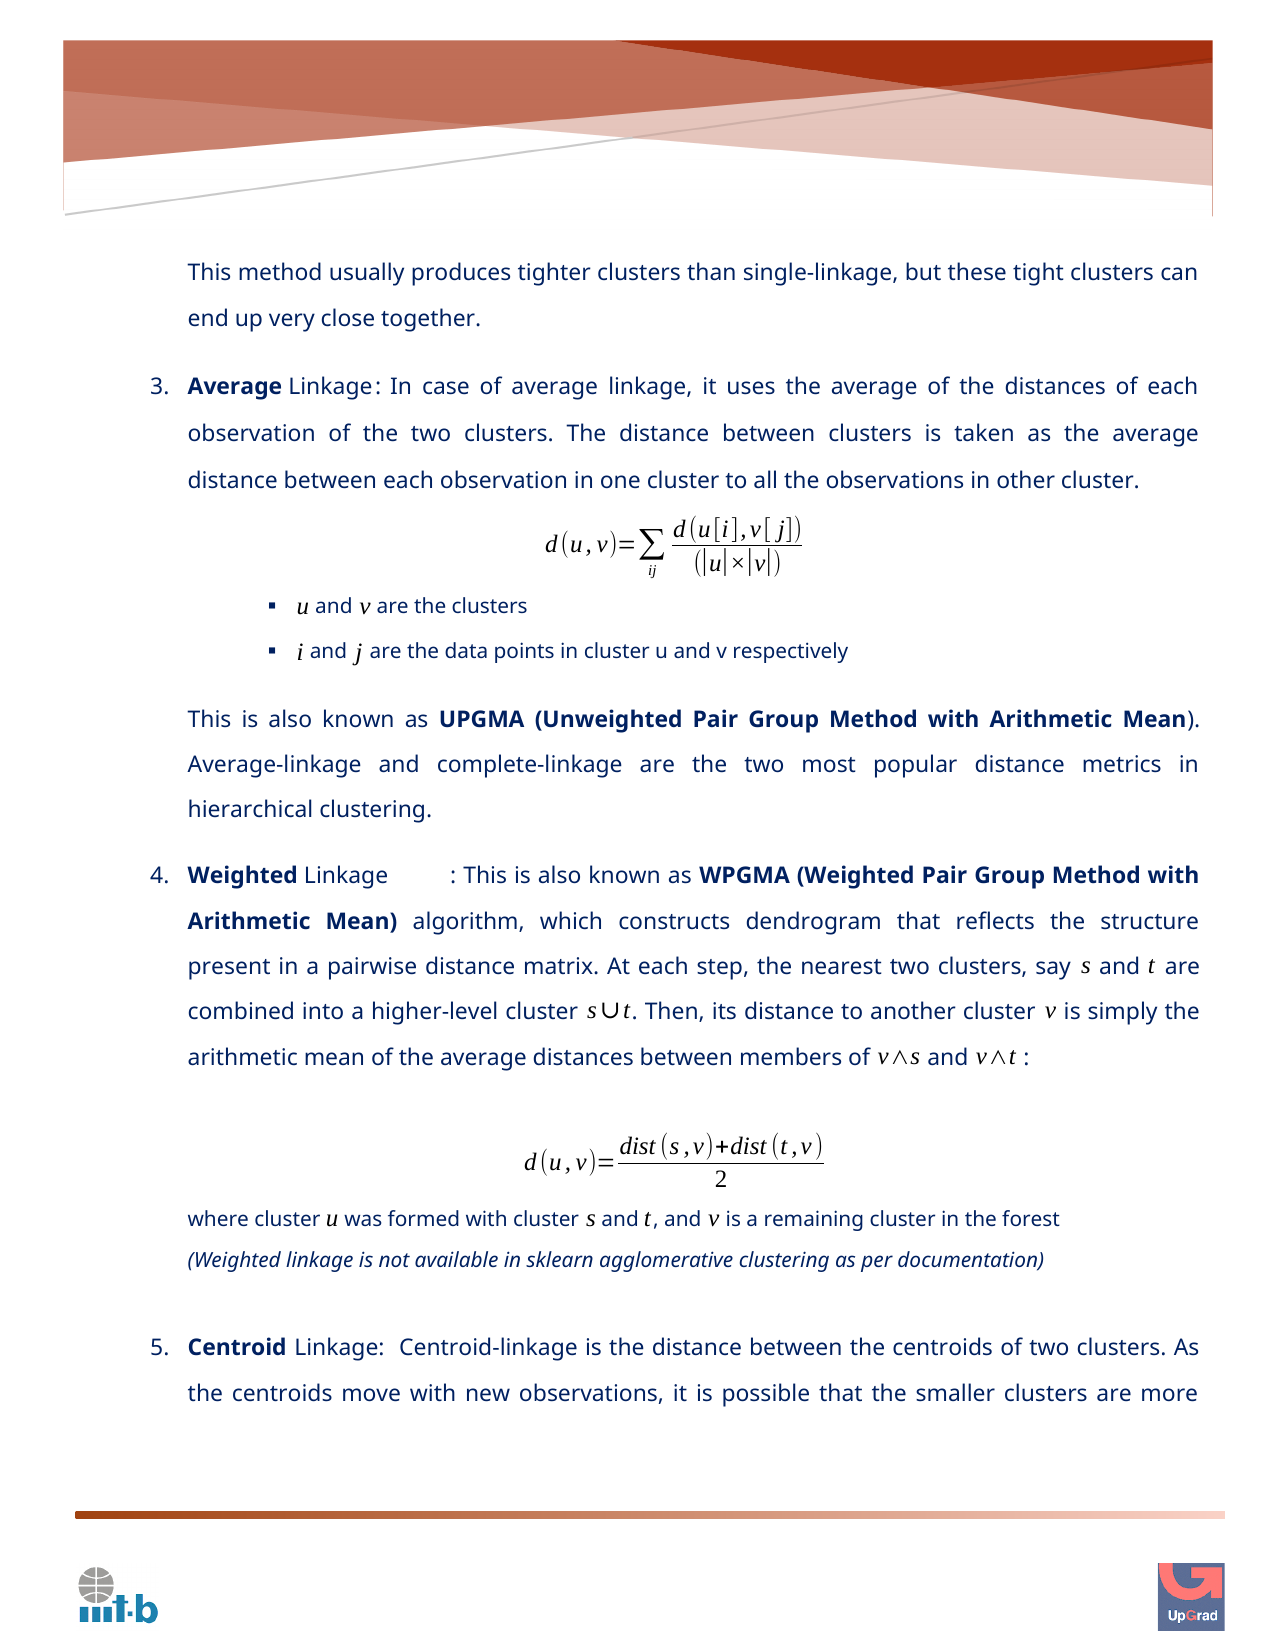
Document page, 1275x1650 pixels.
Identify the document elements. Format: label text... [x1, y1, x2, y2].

list and are the data points in cluster u and v respectively [267, 636, 1200, 667]
list (Weighted linkage is not available in sklearn agglomerative clustering as per documentation) [187, 1245, 1200, 1273]
list where cluster was formed with cluster and , and is a remaining cluster in the forest [187, 1204, 1200, 1232]
text This method usually produces tighter clusters than single-linkage, but these tight clusters can end up very close together. [187, 256, 1200, 334]
list and are the clusters [267, 591, 1200, 622]
text This is also known as UPGMA (Unweighted Pair Group Method with Arithmetic Mean). Average-linkage and complete-linkage are the two most popular distance metrics in hierarchical clustering. [187, 702, 1200, 824]
list Average Linkage : In case of average linkage, it uses the average of the distances of each observation of the two clusters. The distance between clusters is taken as the average distance between each observation in one cluster to all the observations in other cluster. [150, 370, 1200, 495]
list Weighted Linkage : This is also known as WPGMA (Weighted Pair Group Method with Arithmetic Mean) algorithm, which constructs dendrogram that reflects the structure present in a pairwise distance matrix. At each step, the nearest two clusters, say and are combined into a higher-level cluster . Then, its distance to another cluster is simply the arithmetic mean of the average distances between members of and : [150, 859, 1200, 1072]
picture [75, 1563, 159, 1631]
picture [63, 40, 1213, 230]
picture [1157, 1563, 1225, 1631]
